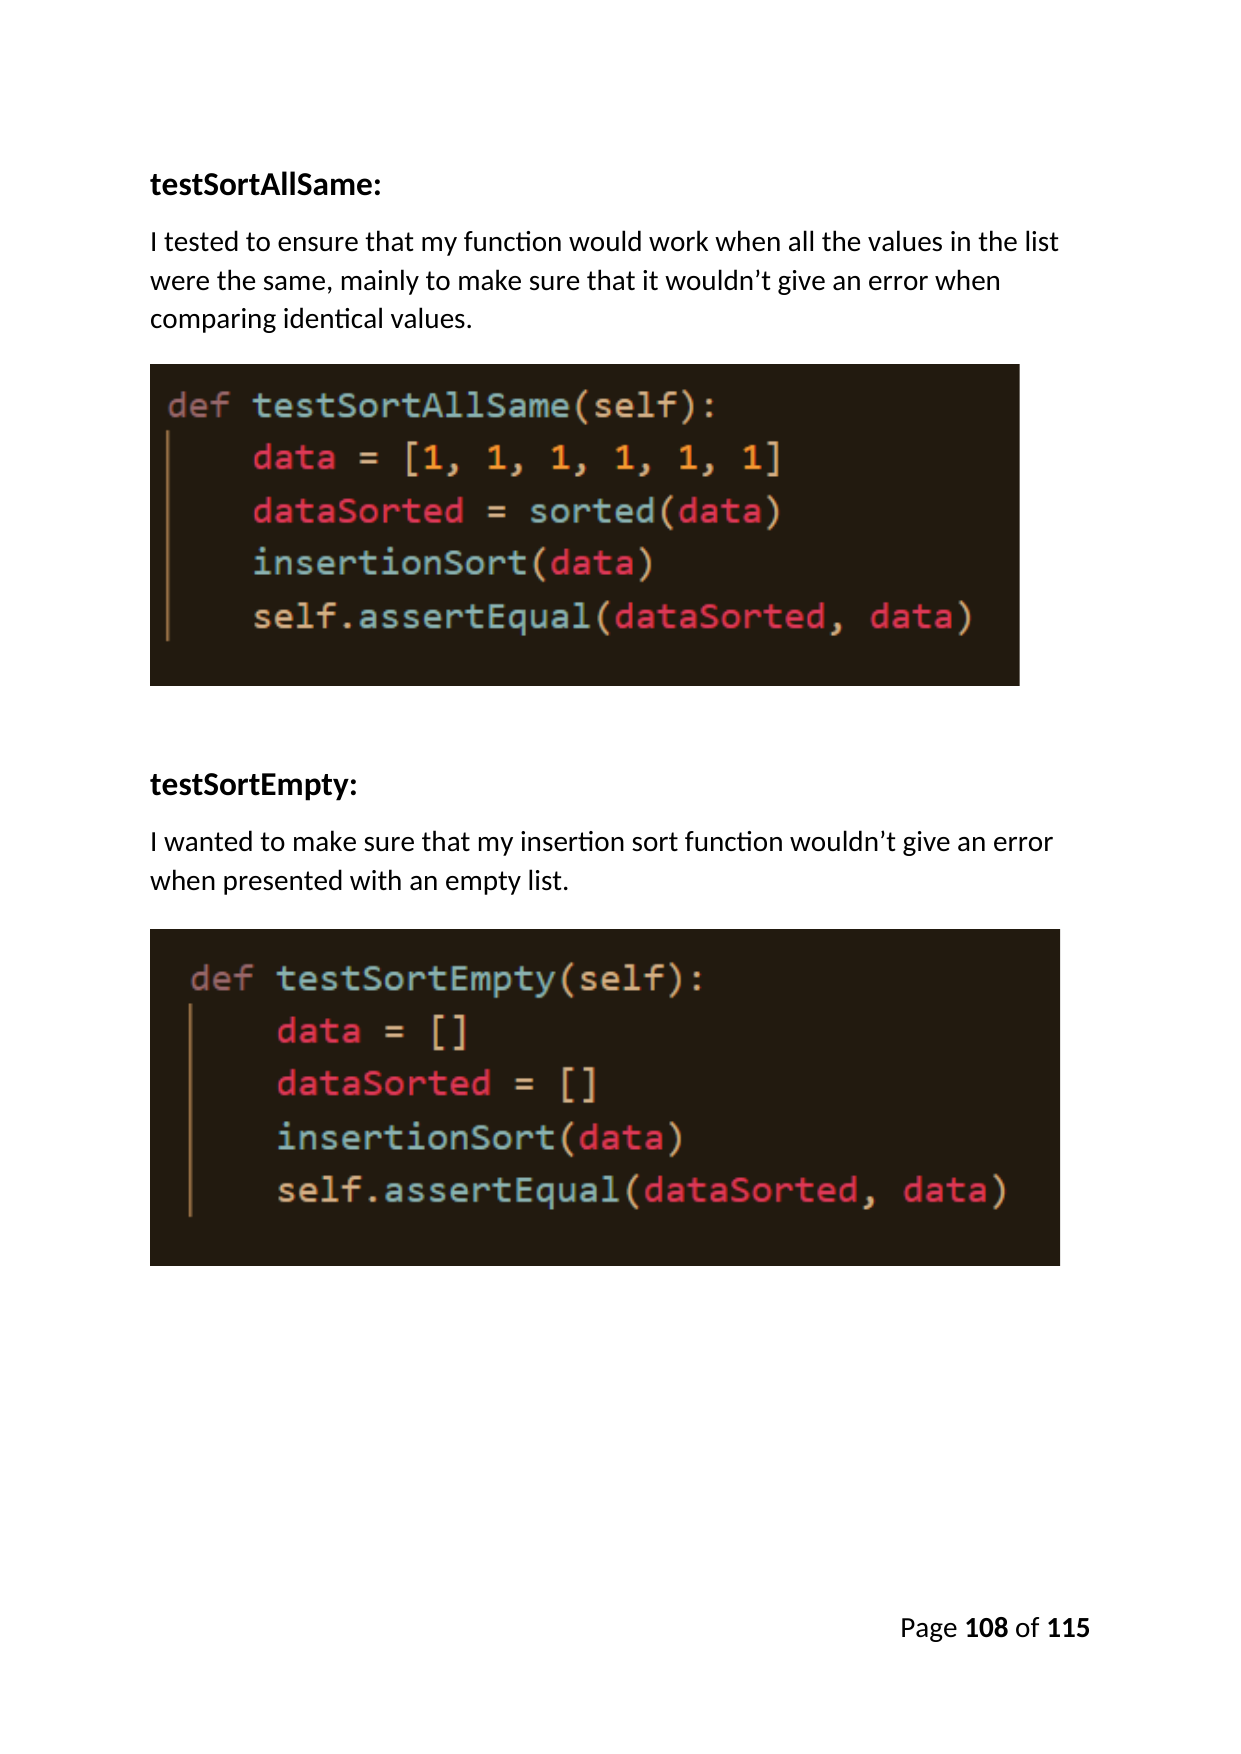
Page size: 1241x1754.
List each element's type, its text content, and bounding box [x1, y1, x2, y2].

text I wanted to make sure that my insertion sort function wouldn’t give an error when presented with an empty list. [150, 823, 1090, 897]
picture [150, 364, 1020, 686]
picture [150, 929, 1060, 1266]
text I tested to ensure that my function would work when all the values in the list were the same, mainly to make sure that it wouldn’t give an error when comparing identical values. [150, 223, 1090, 336]
subtitle testSortEmpty: [150, 762, 1090, 803]
subtitle testSortAllSame: [150, 162, 1090, 203]
